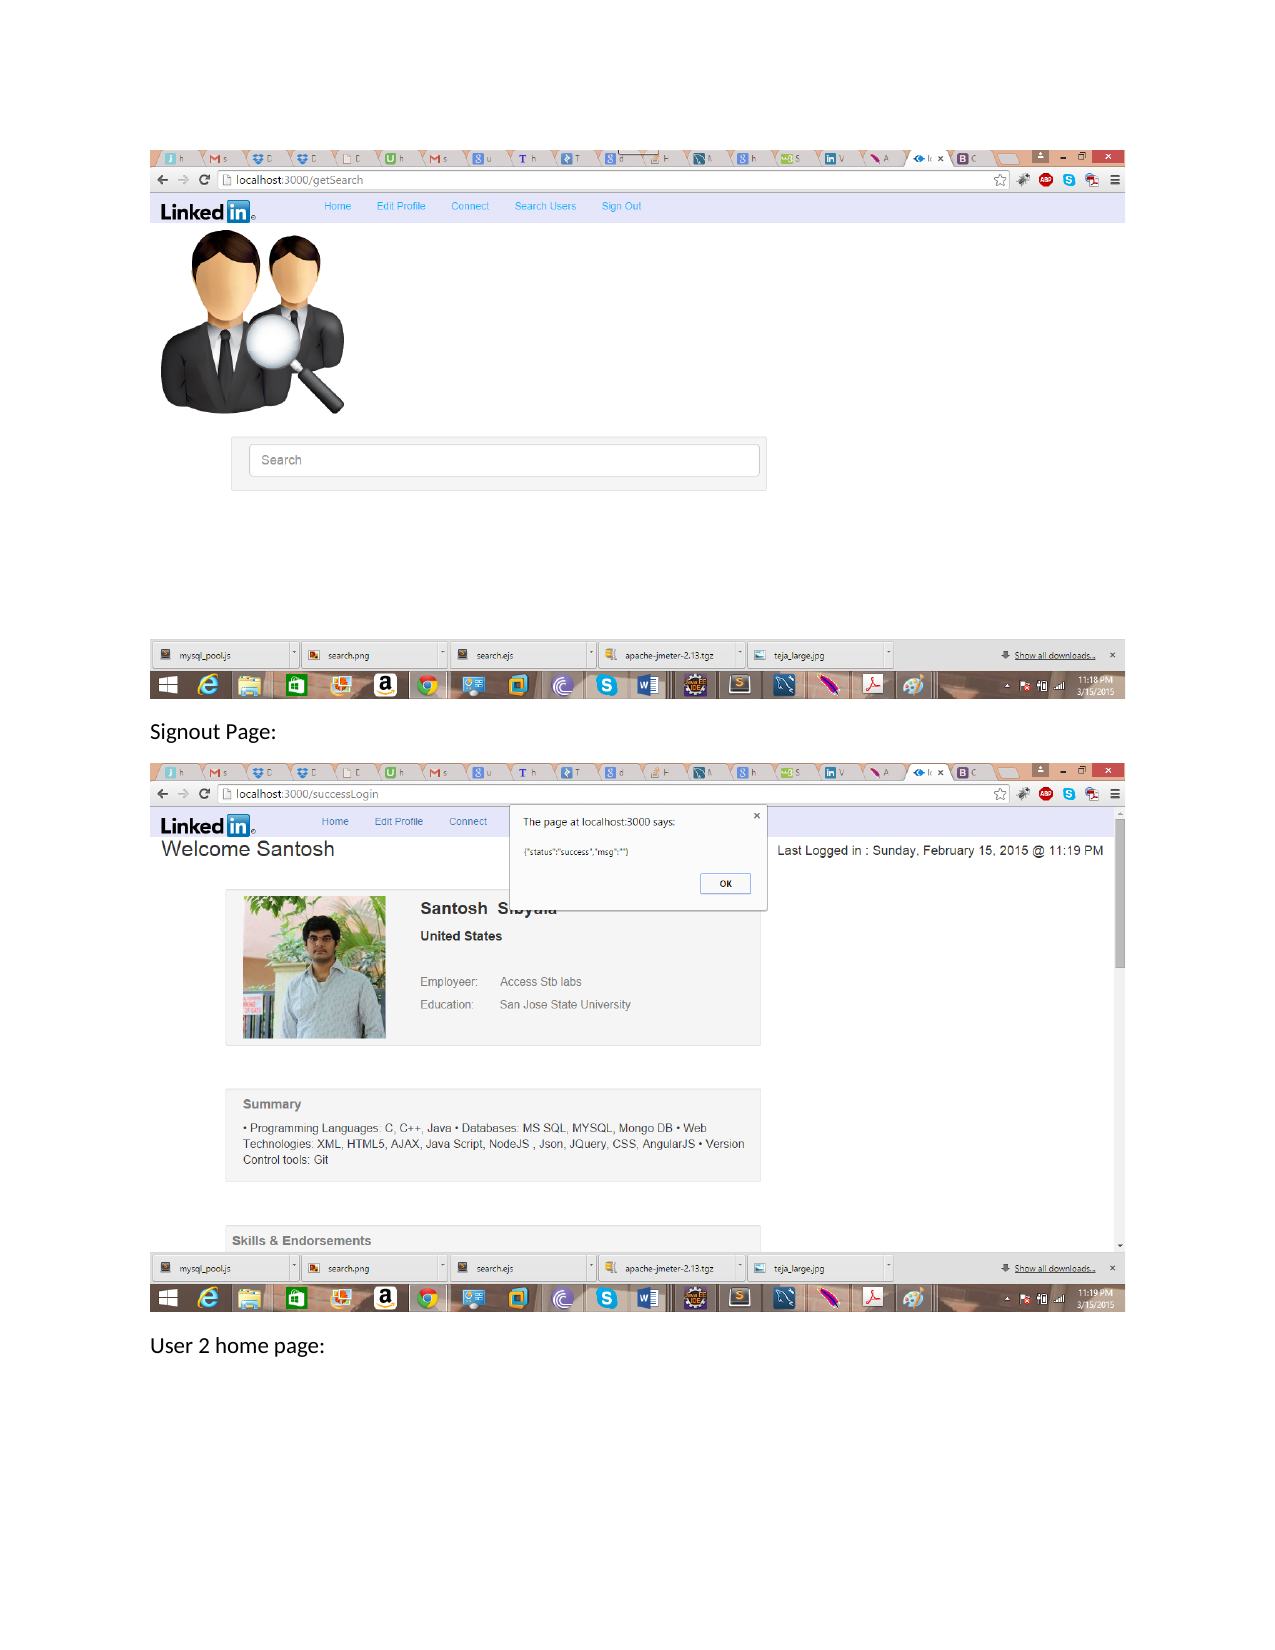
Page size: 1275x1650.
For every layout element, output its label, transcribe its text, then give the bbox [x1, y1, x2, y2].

picture [150, 763, 1125, 1312]
text Signout Page: [150, 717, 1125, 745]
picture [150, 150, 1125, 699]
text User 2 home page: [150, 1331, 1125, 1359]
